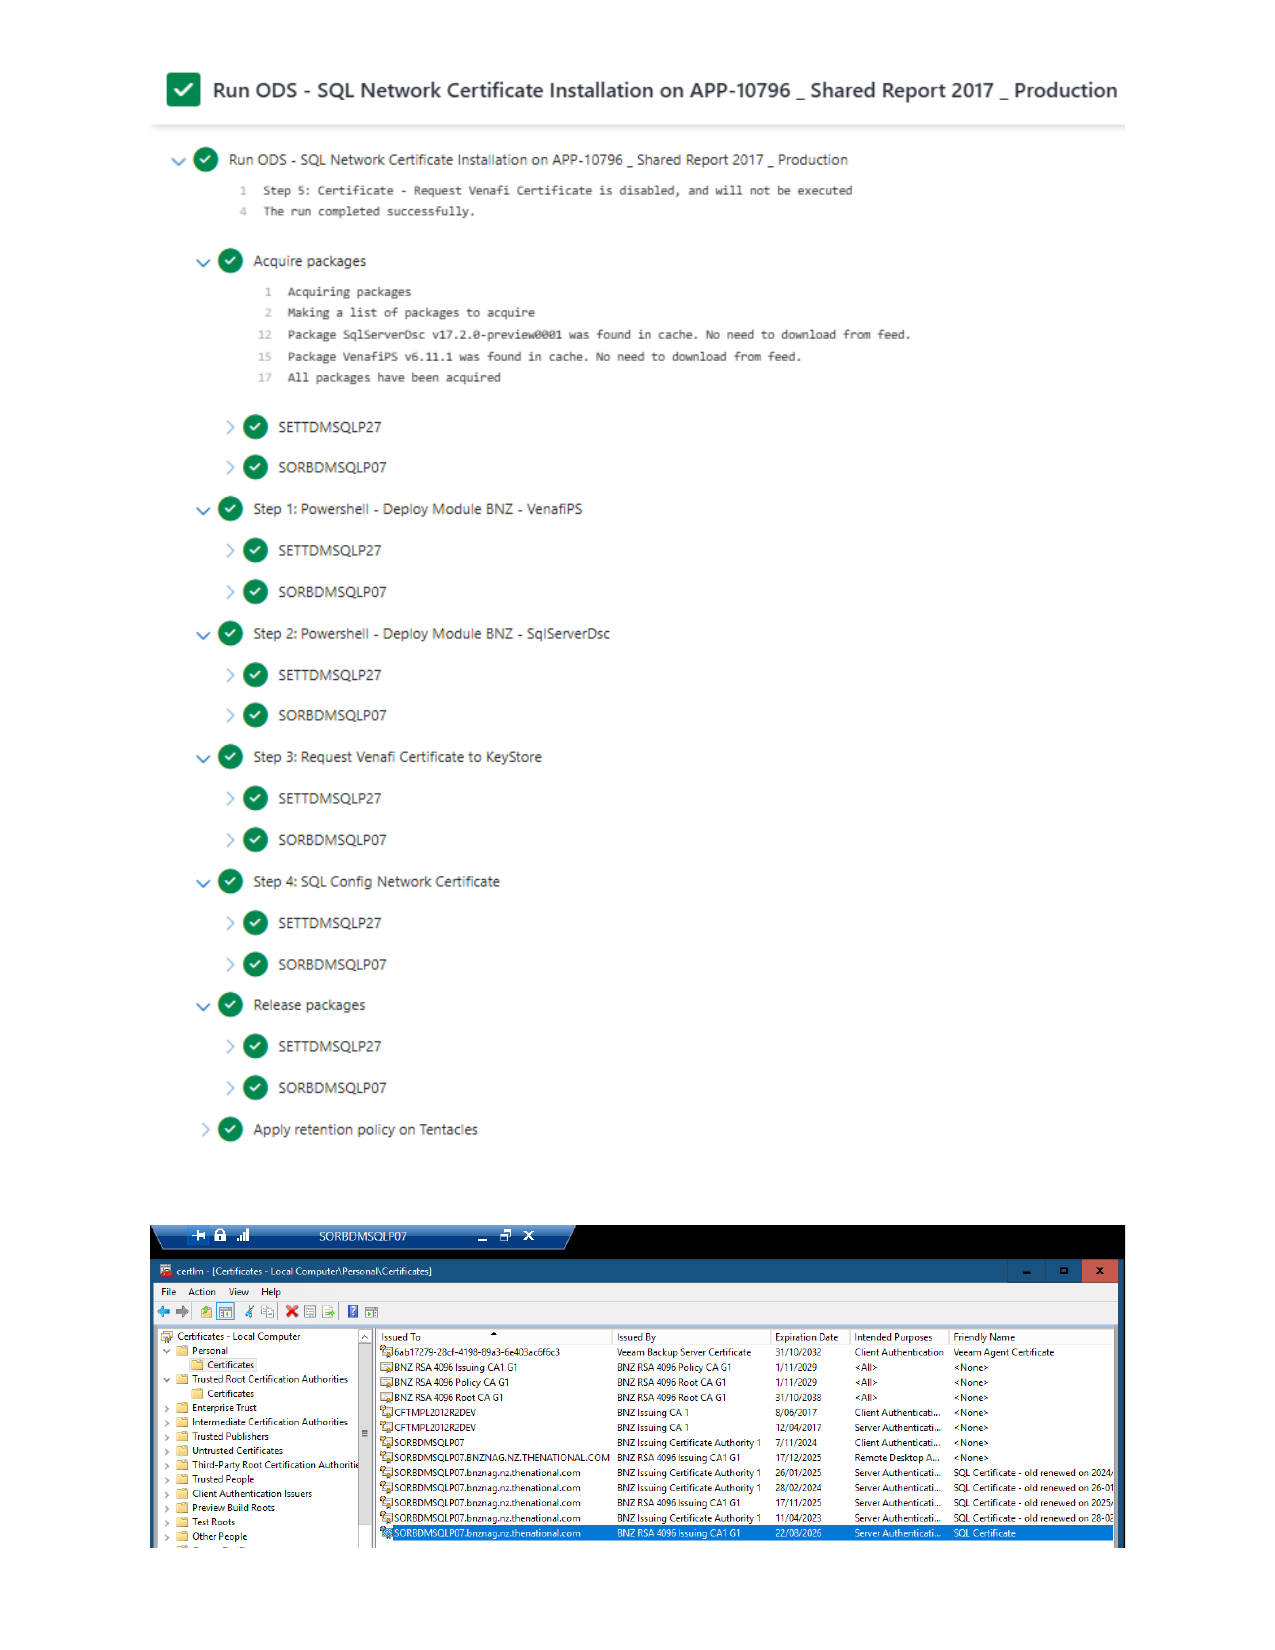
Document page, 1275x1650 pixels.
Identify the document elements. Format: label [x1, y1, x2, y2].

picture [150, 65, 1125, 1149]
picture [150, 1225, 1125, 1548]
